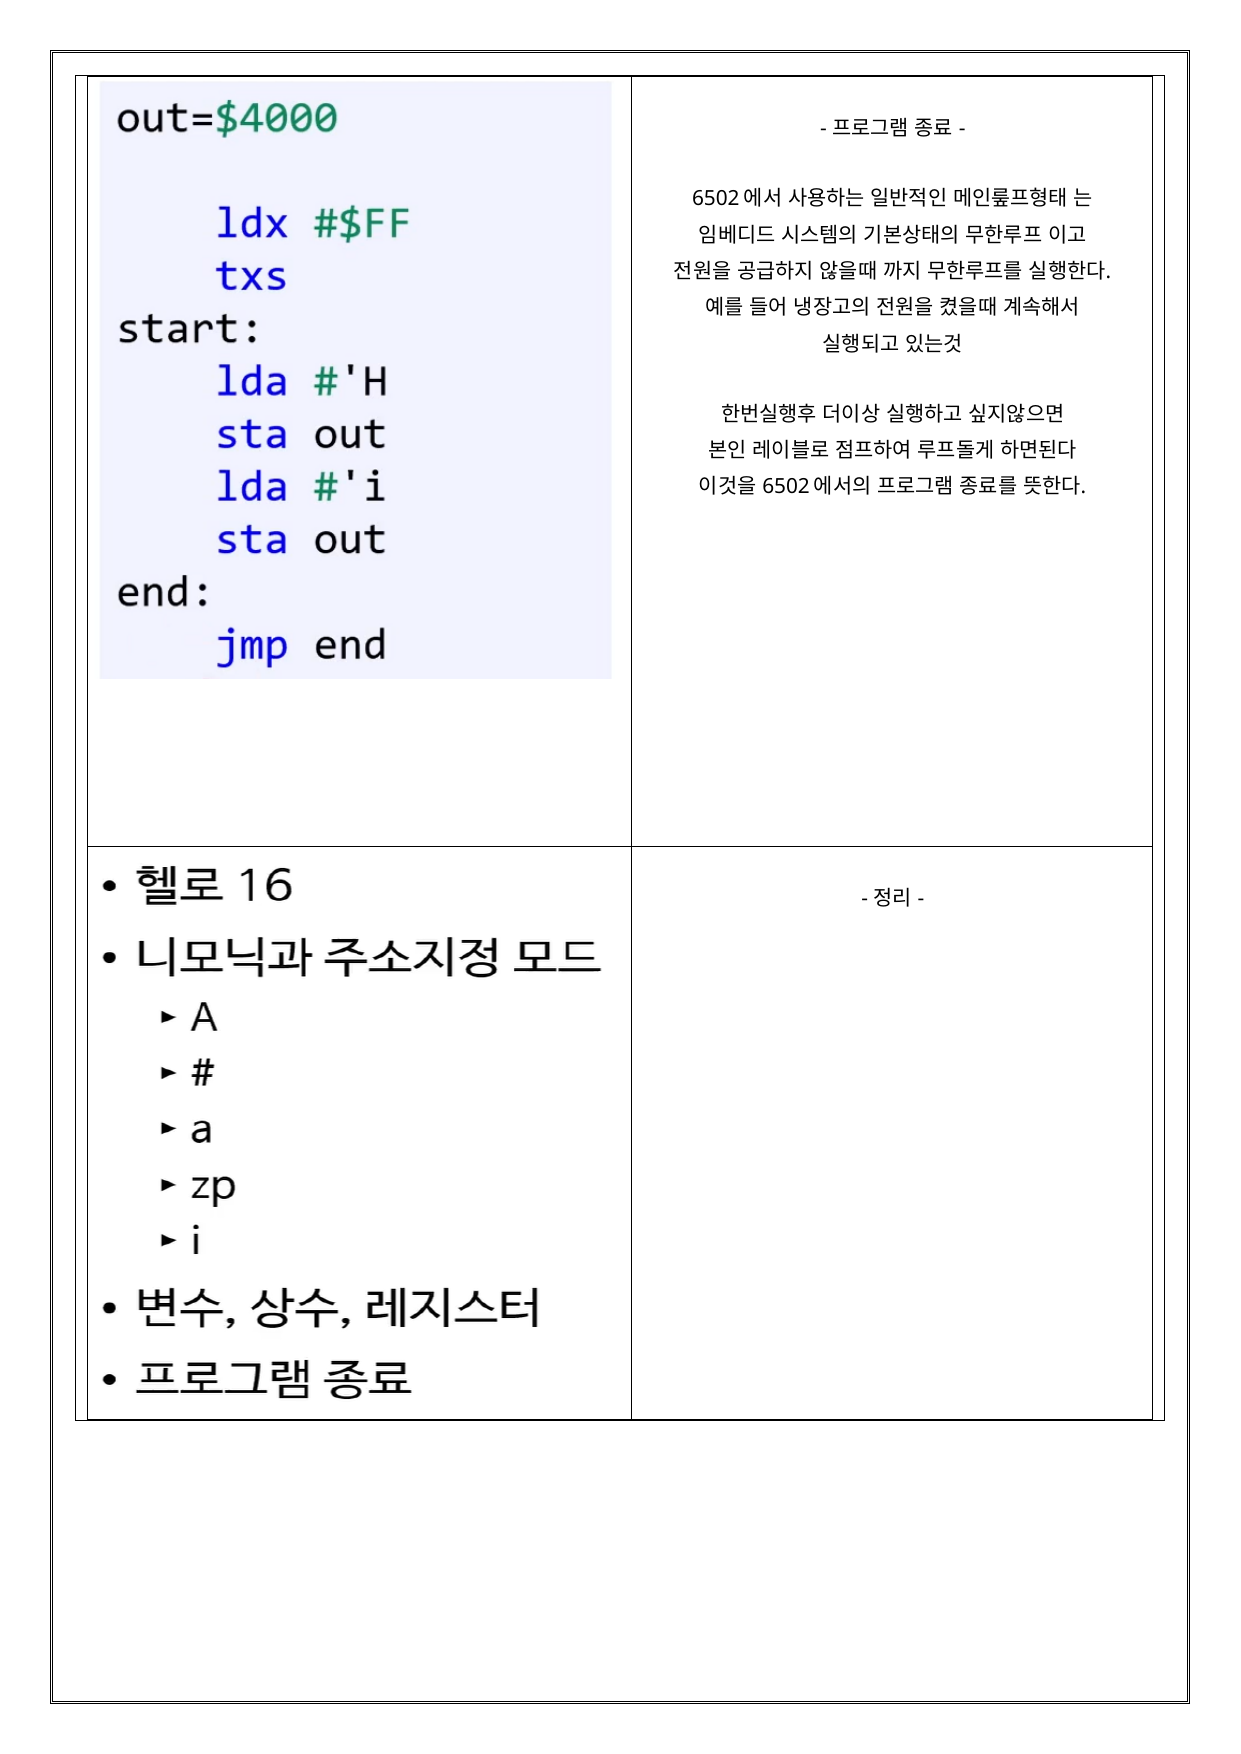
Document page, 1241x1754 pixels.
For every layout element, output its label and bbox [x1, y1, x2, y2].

table_header [632, 77, 1152, 846]
picture [96, 852, 619, 1419]
picture [93, 80, 616, 679]
table_header [1153, 76, 1164, 1420]
table_header [76, 76, 87, 1420]
table_header [88, 77, 631, 846]
table_header [632, 847, 1152, 1419]
table_header [88, 847, 631, 1419]
